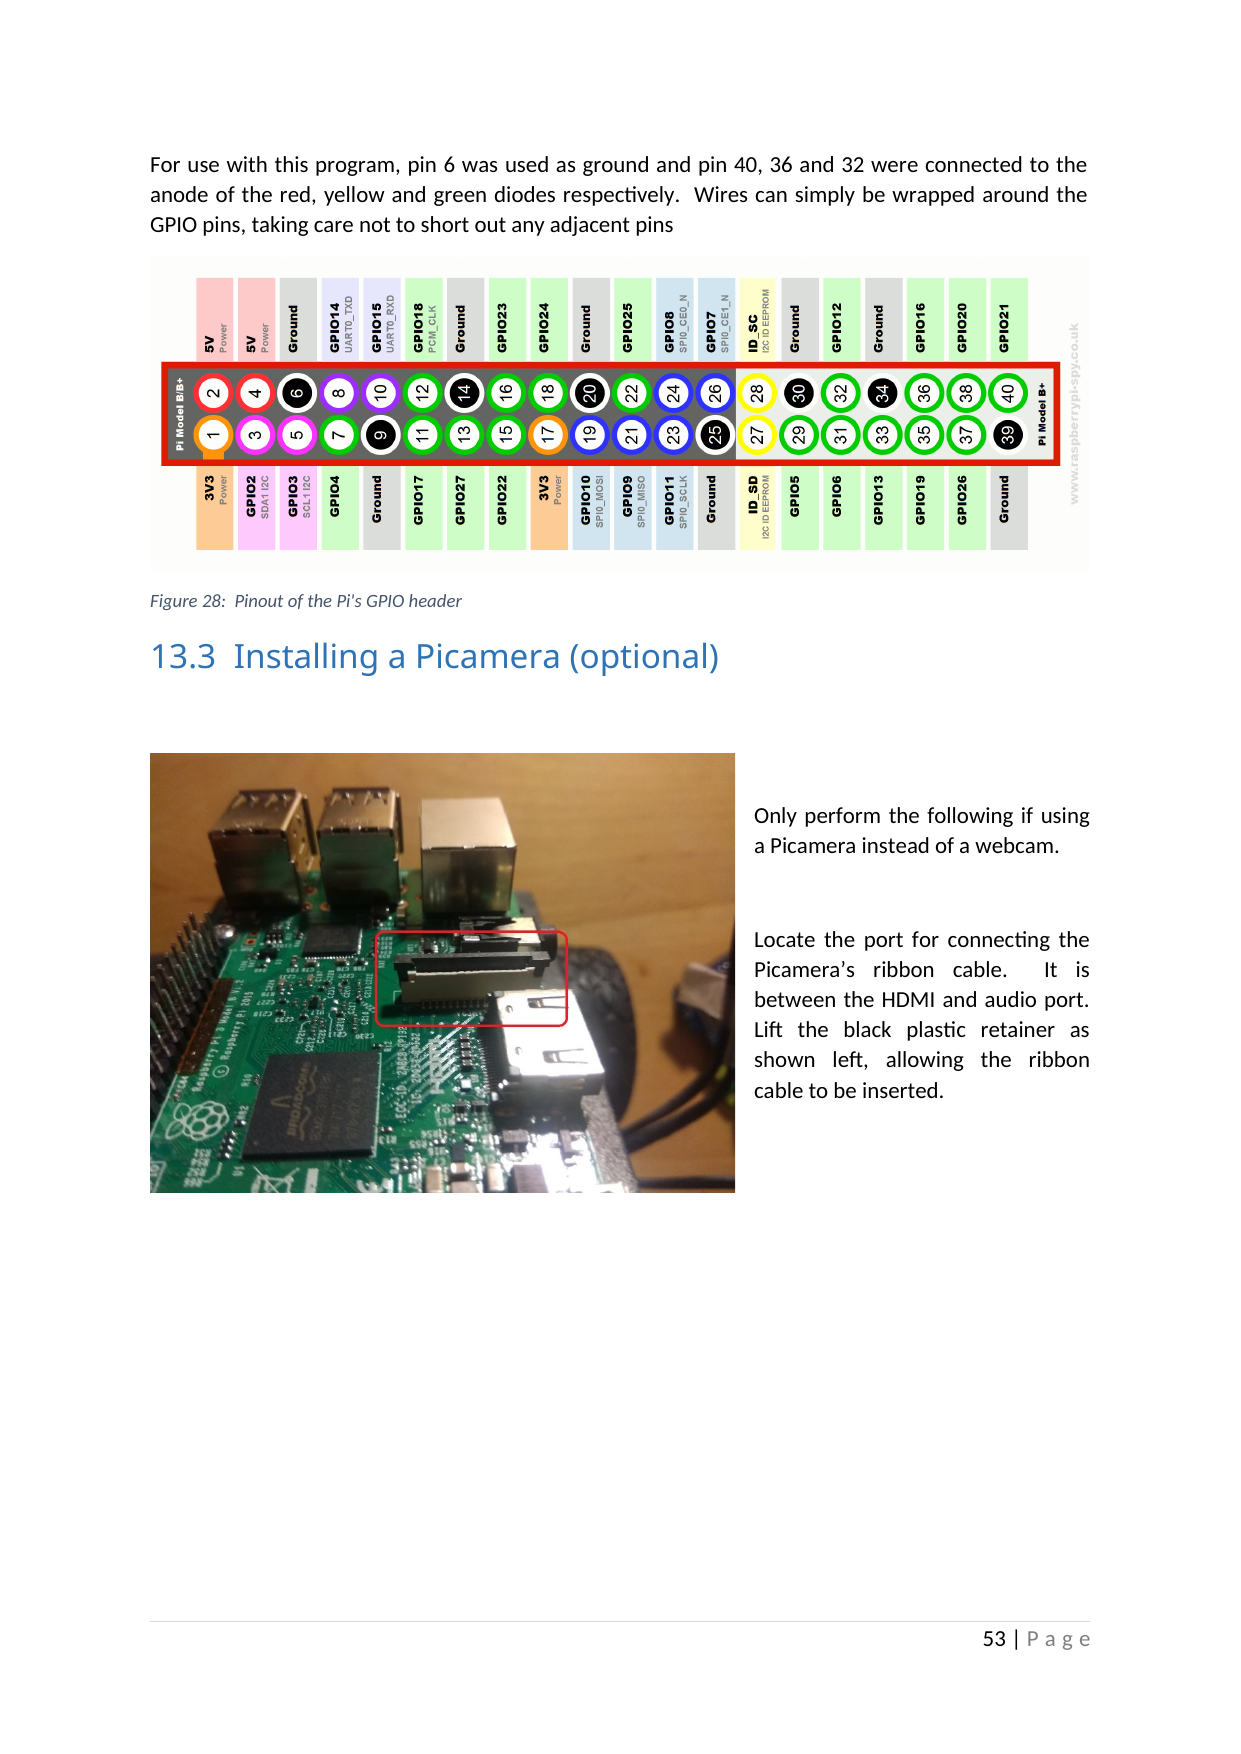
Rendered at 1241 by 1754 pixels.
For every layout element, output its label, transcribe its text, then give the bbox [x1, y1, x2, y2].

text Only perform the following if using a Picamera instead of a webcam. [736, 801, 1090, 859]
text Locate the port for connecting the Picamera’s ribbon cable. It is between the HDMI and audio port. Lift the black plastic retainer as shown left, allowing the ribbon cable to be inserted. [736, 925, 1090, 1104]
subtitle Installing a Picamera (optional) [150, 633, 1090, 678]
text Figure 28: Pinout of the Pi's GPIO header [150, 589, 1090, 612]
picture [150, 753, 736, 1193]
text For use with this program, pin 6 was used as ground and pin 40, 36 and 32 were connected to the anode of the red, yellow and green diodes respectively. Wires can simply be wrapped around the GPIO pins, taking care not to short out any adjacent pins [150, 150, 1090, 238]
picture [150, 257, 1091, 571]
